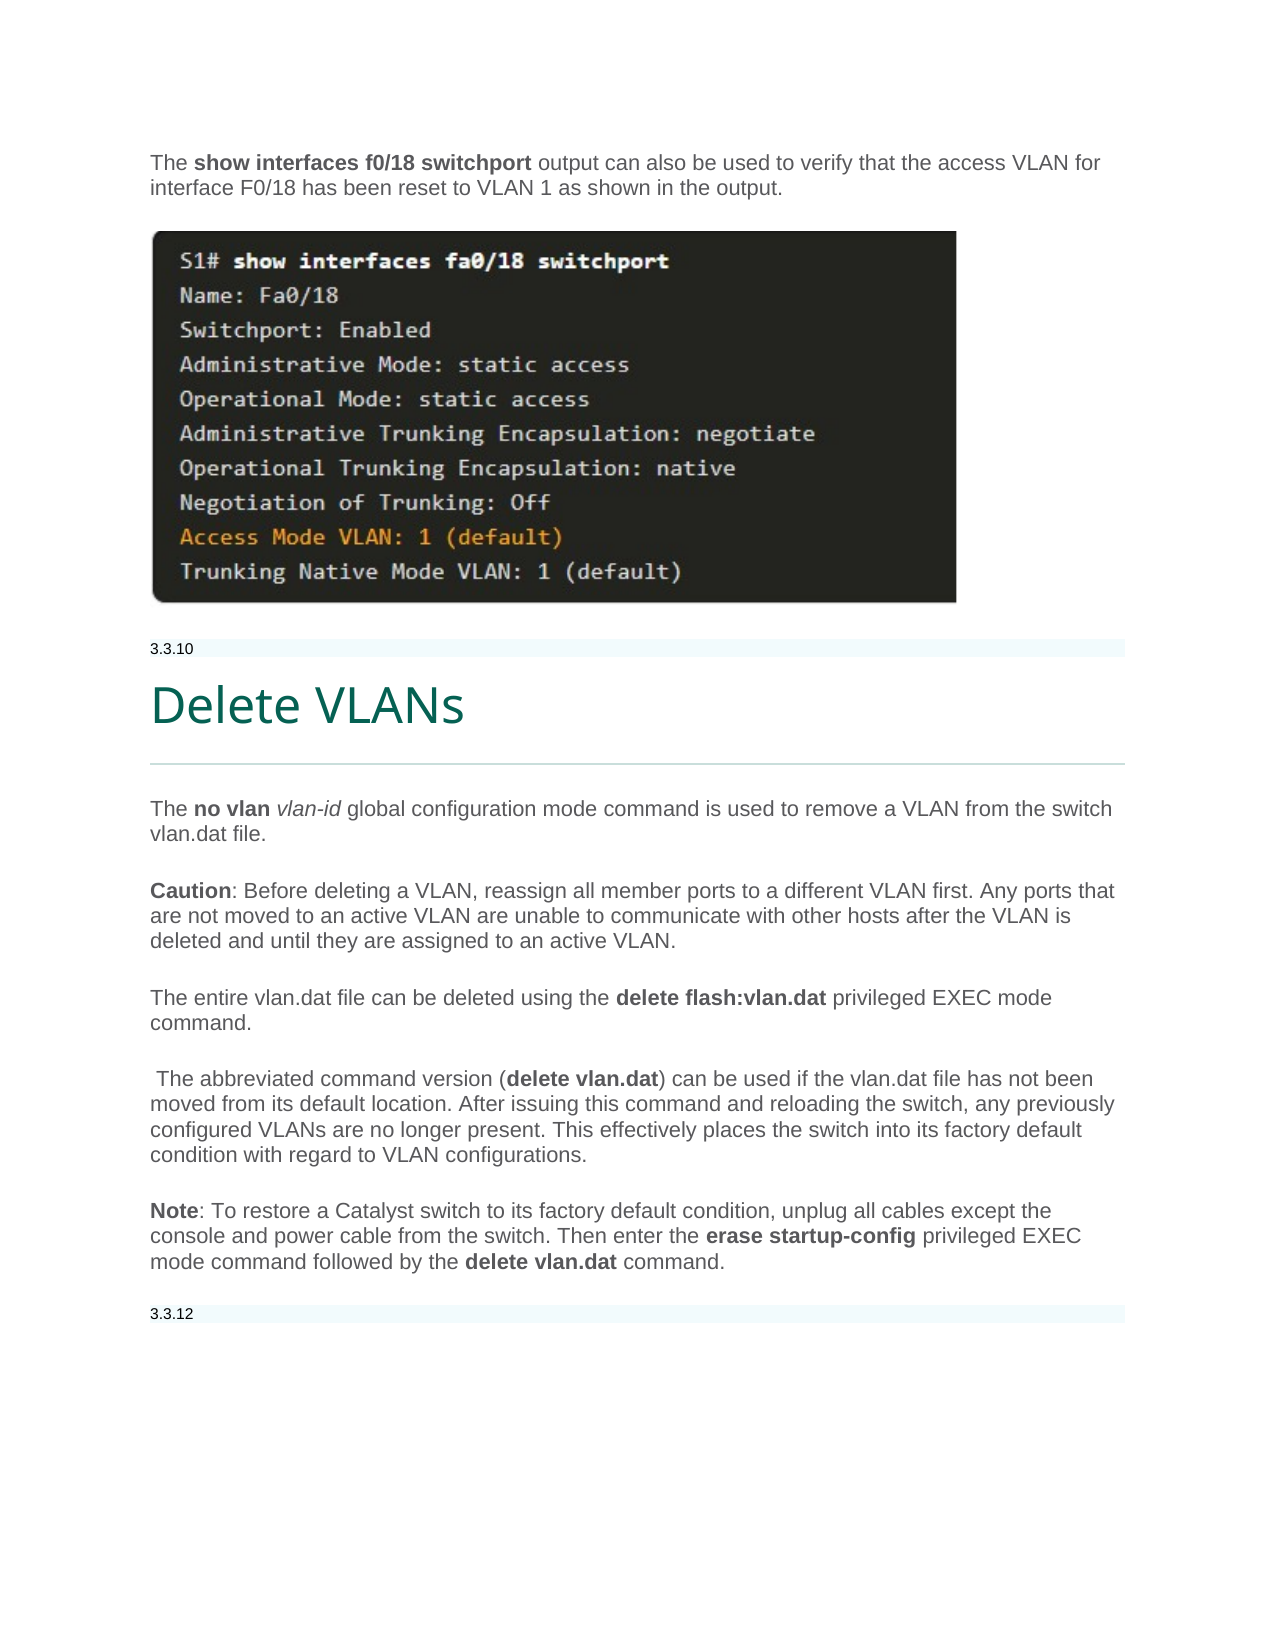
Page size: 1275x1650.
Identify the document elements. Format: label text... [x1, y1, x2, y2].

text The abbreviated command version (delete vlan.dat) can be used if the vlan.dat file has not been moved from its default location. After issuing this command and reloading the switch, any previously configured VLANs are no longer present. This effectively places the switch into its factory default condition with regard to VLAN configurations. [150, 1066, 1125, 1167]
text The no vlan vlan-id global configuration mode command is used to remove a VLAN from the switch vlan.dat file. [150, 796, 1125, 846]
picture [150, 231, 957, 609]
text The entire vlan.dat file can be deleted using the delete flash:vlan.dat privileged EXEC mode command. [150, 984, 1125, 1035]
text The show interfaces f0/18 switchport output can also be used to verify that the access VLAN for interface F0/18 has been reset to VLAN 1 as shown in the output. [784, 150, 1125, 200]
text 3.3.10 [150, 639, 1125, 657]
text Caution: Before deleting a VLAN, reassign all member ports to a different VLAN first. Any ports that are not moved to an active VLAN are unable to communicate with other hosts after the VLAN is deleted and until they are assigned to an active VLAN. [150, 878, 1125, 953]
text 3.3.12 [150, 1305, 1125, 1323]
text Delete VLANs [150, 670, 1125, 763]
text Note: To restore a Catalyst switch to its factory default condition, unplug all cables except the console and power cable from the switch. Then enter the erase startup-config privileged EXEC mode command followed by the delete vlan.dat command. [150, 1198, 1125, 1274]
